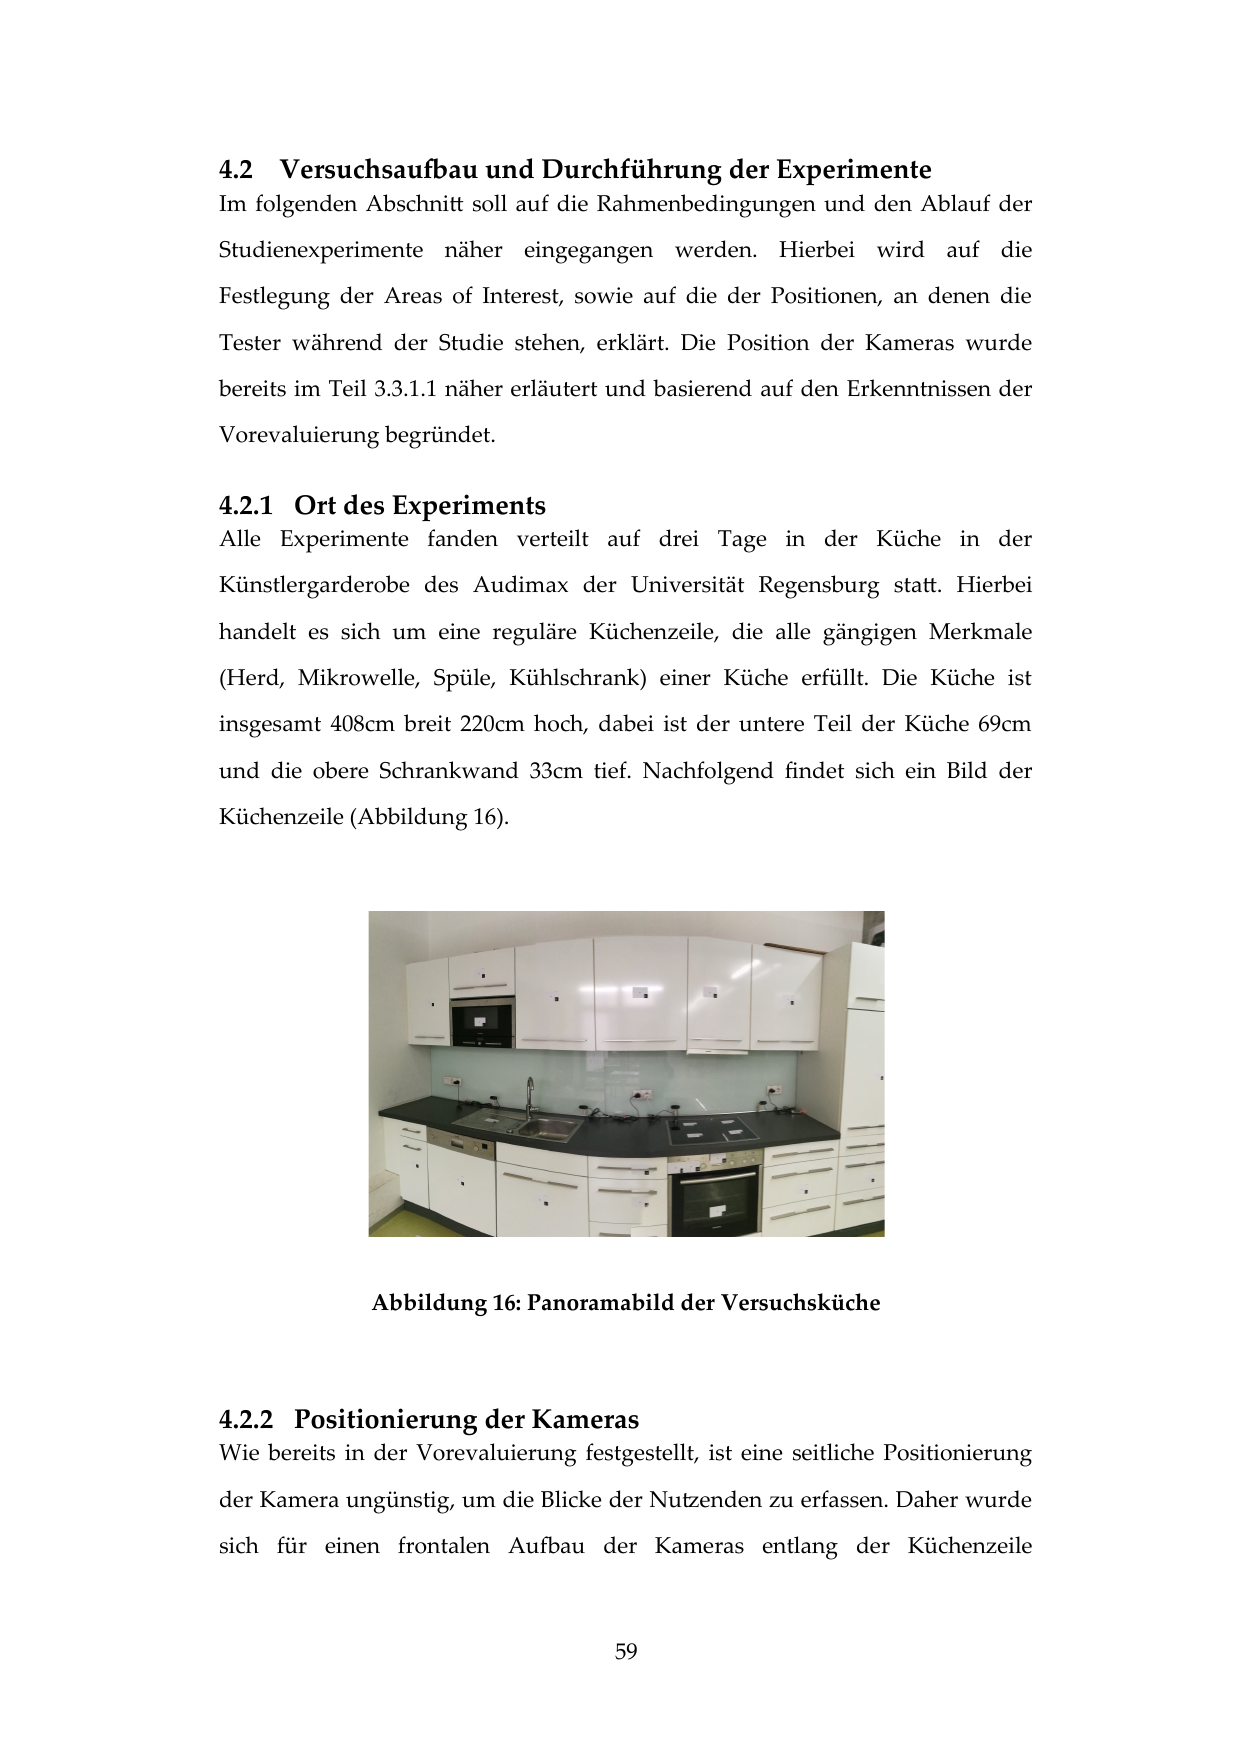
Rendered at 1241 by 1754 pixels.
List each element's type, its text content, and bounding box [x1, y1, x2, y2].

text Im folgenden Abschnitt soll auf die Rahmenbedingungen und den Ablauf der Studienexperimente näher eingegangen werden. Hierbei wird auf die Festlegung der Areas of Interest, sowie auf die der Positionen, an denen die Tester während der Studie stehen, erklärt. Die Position der Kameras wurde bereits im Teil 3.3.1.1 näher erläutert und basierend auf den Erkenntnissen der Vorevaluierung begründet. [219, 187, 1033, 449]
text Alle Experimente fanden verteilt auf drei Tage in der Küche in der Künstlergarderobe des Audimax der Universität Regensburg statt. Hierbei handelt es sich um eine reguläre Küchenzeile, die alle gängigen Merkmale (Herd, Mikrowelle, Spüle, Kühlschrank) einer Küche erfüllt. Die Küche ist insgesamt 408cm breit 220cm hoch, dabei ist der untere Teil der Küche 69cm und die obere Schrankwand 33cm tief. Nachfolgend findet sich ein Bild der Küchenzeile (Abbildung 16). [219, 522, 1033, 831]
subtitle Positionierung der Kameras [219, 1400, 1033, 1436]
subtitle Versuchsaufbau und Durchführung der Experimente [219, 150, 1033, 187]
picture [368, 911, 885, 1237]
subtitle Ort des Experiments [219, 486, 1033, 522]
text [219, 1436, 1033, 1560]
